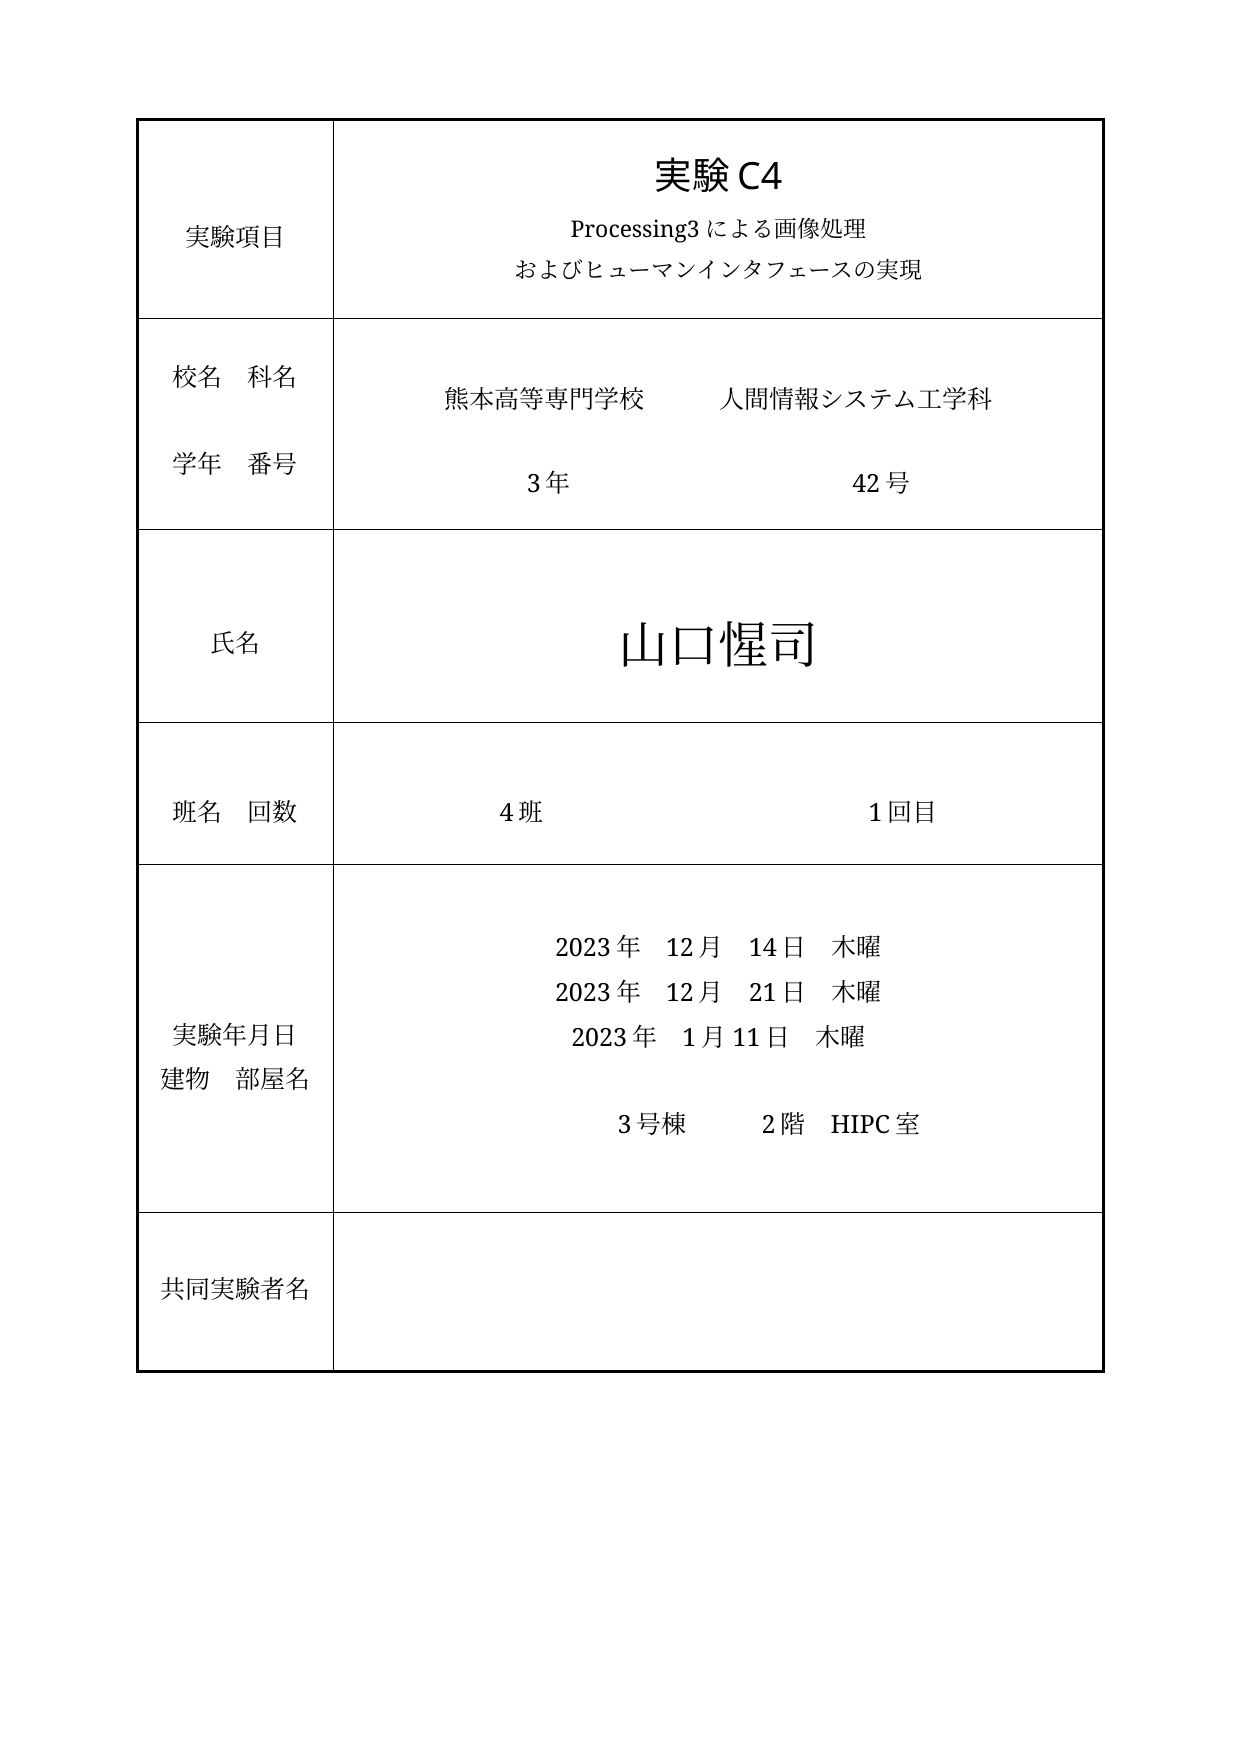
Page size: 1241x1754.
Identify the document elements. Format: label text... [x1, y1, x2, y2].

table_cell 熊本高等専門学校 人間情報システム工学科 3年 42号 [334, 319, 1102, 529]
table_cell 共同実験者名 [139, 1213, 333, 1370]
table_header 実験C4 Processing3 による画像処理 およびヒューマンインタフェースの実現 [334, 121, 1102, 318]
table_cell 2023年 12月 14日 木曜 2023年 12月 21日 木曜 2023年 1月 11日 木曜 3号棟 2階 HIPC室 [334, 865, 1102, 1212]
table_cell 4班 1回目 [334, 723, 1102, 864]
table_cell [334, 1213, 1102, 1370]
table_cell 山口惺司 [334, 530, 1102, 722]
table_cell 班名 回数 [139, 723, 333, 864]
table_cell 校名 科名 学年 番号 [139, 319, 333, 529]
table_cell 氏名 [139, 530, 333, 722]
table_header 実験項目 [139, 121, 333, 318]
table_cell 実験年月日 建物 部屋名 [139, 865, 333, 1212]
